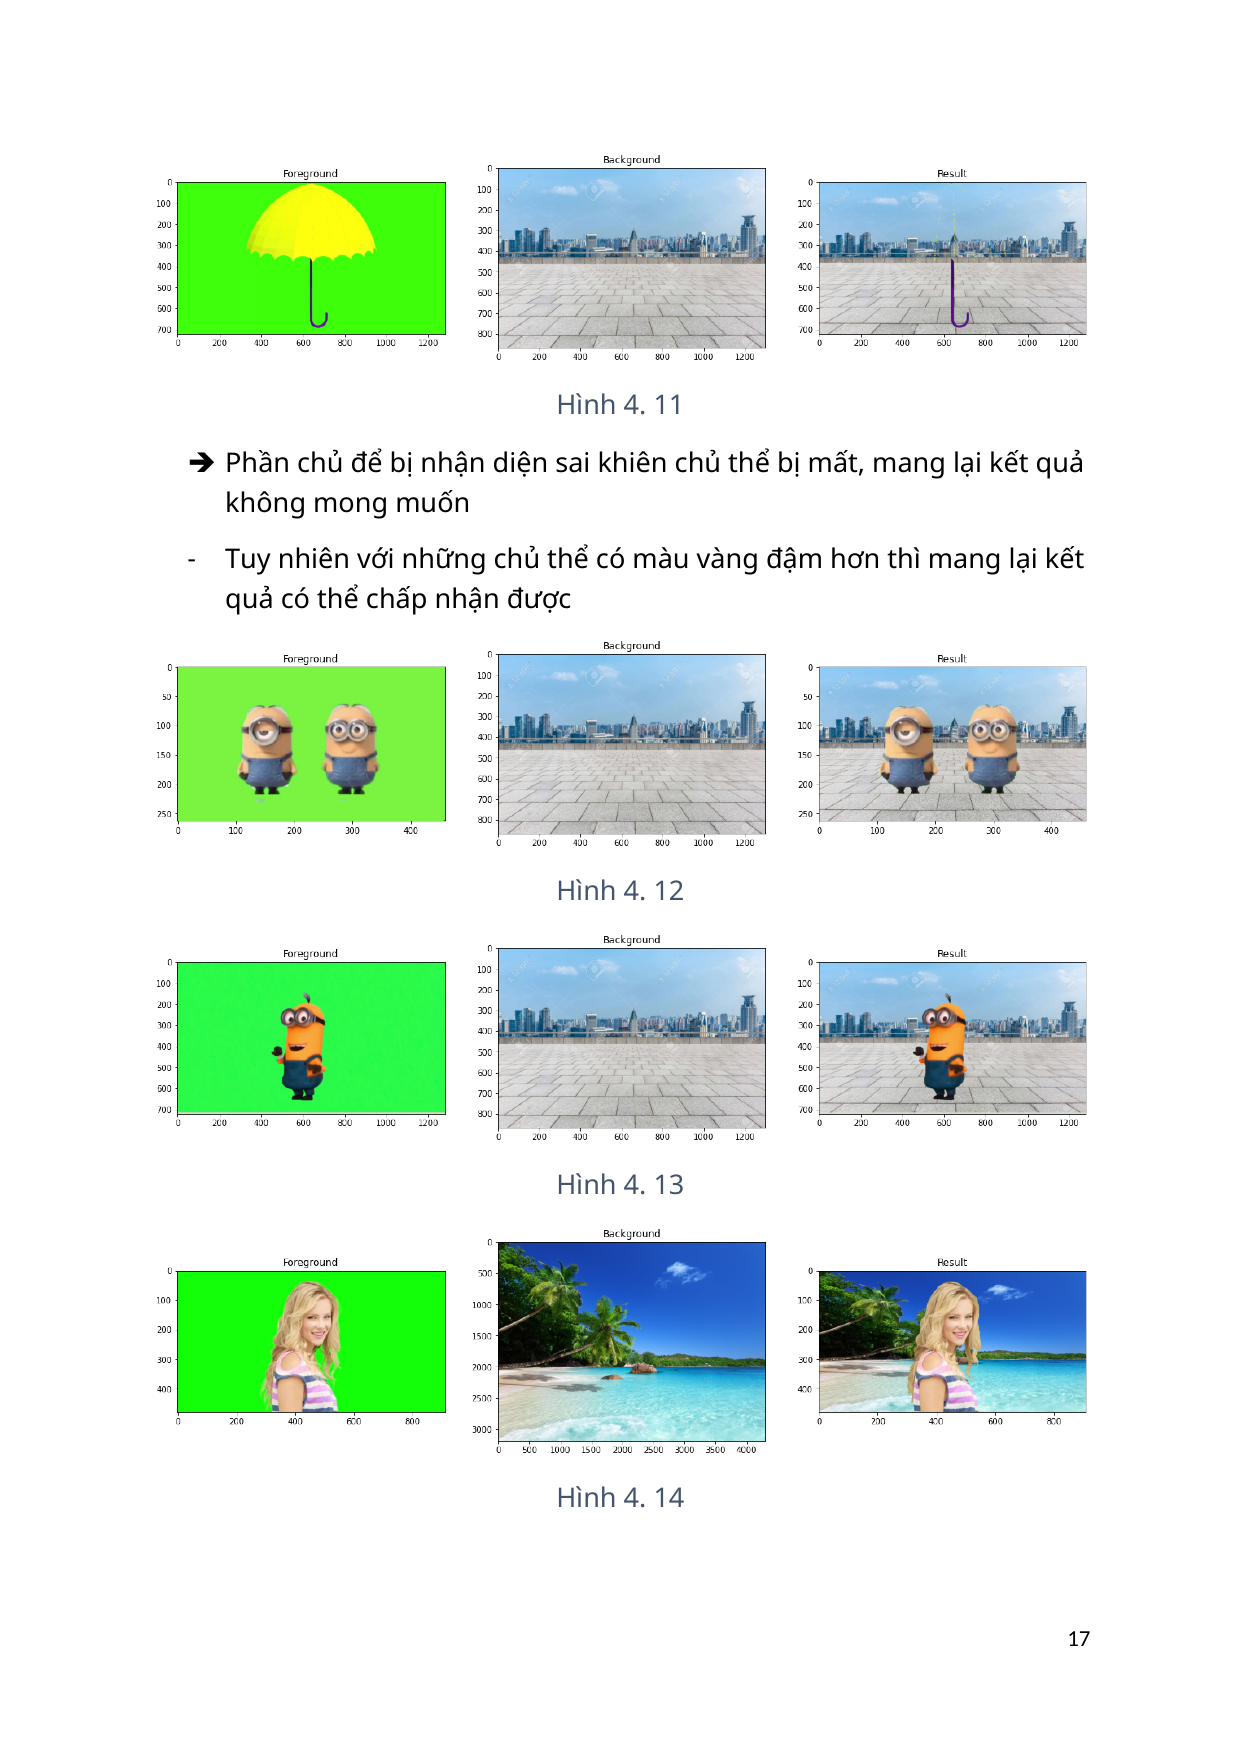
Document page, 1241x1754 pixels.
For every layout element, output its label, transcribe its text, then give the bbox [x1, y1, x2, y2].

list Tuy nhiên với những chủ thể có màu vàng đậm hơn thì mang lại kết quả có thể chấp nhận được [187, 540, 1090, 616]
picture [150, 1223, 1091, 1460]
picture [150, 636, 1091, 853]
text Hình 4. 11 [150, 386, 1090, 423]
text Hình 4. 14 [150, 1478, 1090, 1515]
picture [150, 150, 1091, 367]
picture [150, 929, 1091, 1147]
list Phần chủ để bị nhận diện sai khiên chủ thể bị mất, mang lại kết quả không mong muốn [187, 443, 1090, 520]
text Hình 4. 12 [150, 872, 1090, 909]
text Hình 4. 13 [150, 1165, 1090, 1202]
